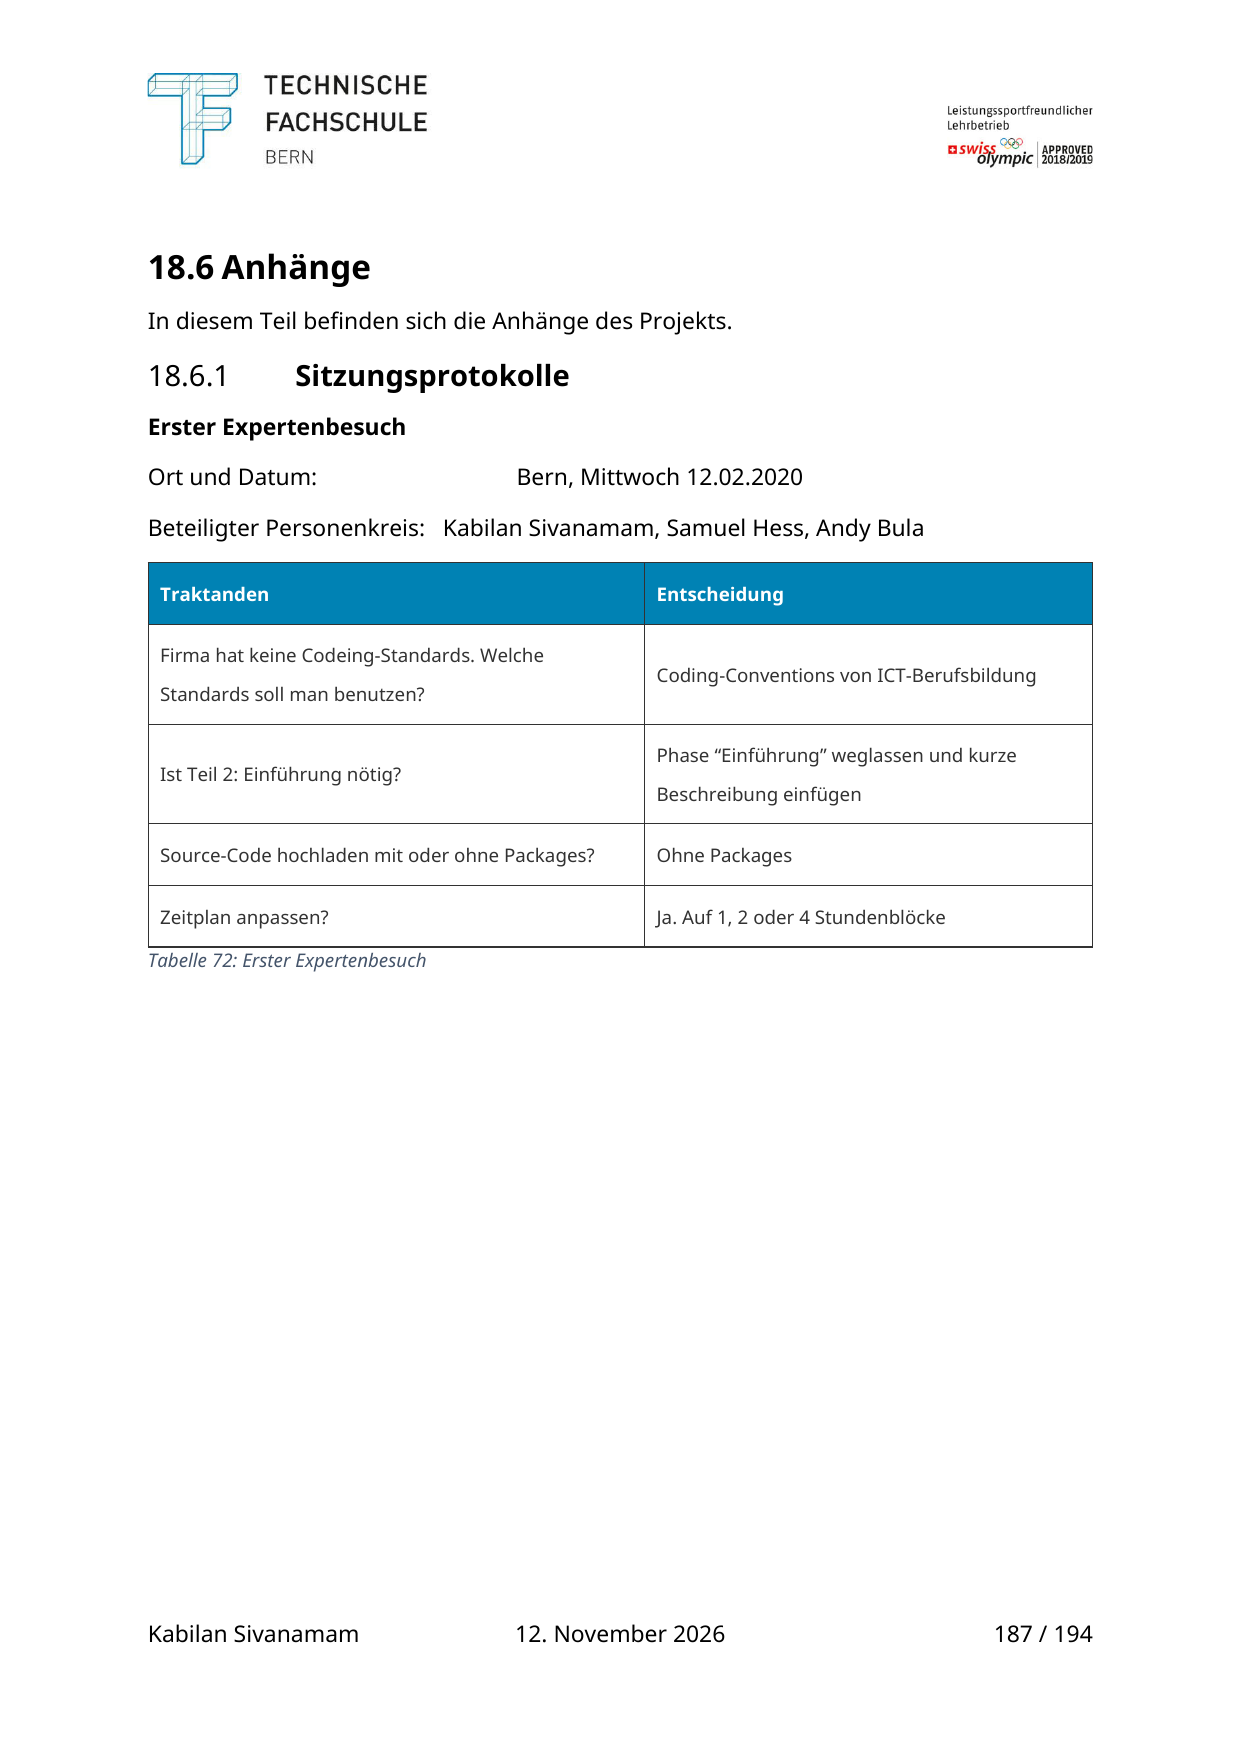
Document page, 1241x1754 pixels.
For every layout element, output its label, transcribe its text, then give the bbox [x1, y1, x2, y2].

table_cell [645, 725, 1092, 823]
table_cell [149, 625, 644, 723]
text Beteiligter Personenkreis: Kabilan Sivanamam, Samuel Hess, Andy Bula [148, 512, 1093, 543]
subtitle Anhänge [148, 244, 1093, 289]
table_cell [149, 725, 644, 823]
text Erster Expertenbesuch [148, 411, 1093, 442]
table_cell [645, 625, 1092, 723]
subtitle Sitzungsprotokolle [148, 356, 1093, 395]
text Tabelle 72: Erster Expertenbesuch [148, 948, 1093, 973]
text Ort und Datum: Bern, Mittwoch 12.02.2020 [148, 461, 1093, 493]
text In diesem Teil befinden sich die Anhänge des Projekts. [148, 305, 1093, 336]
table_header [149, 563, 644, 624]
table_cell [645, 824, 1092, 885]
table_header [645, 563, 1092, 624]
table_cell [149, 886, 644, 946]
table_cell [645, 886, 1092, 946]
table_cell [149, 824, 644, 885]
picture [147, 73, 1093, 196]
